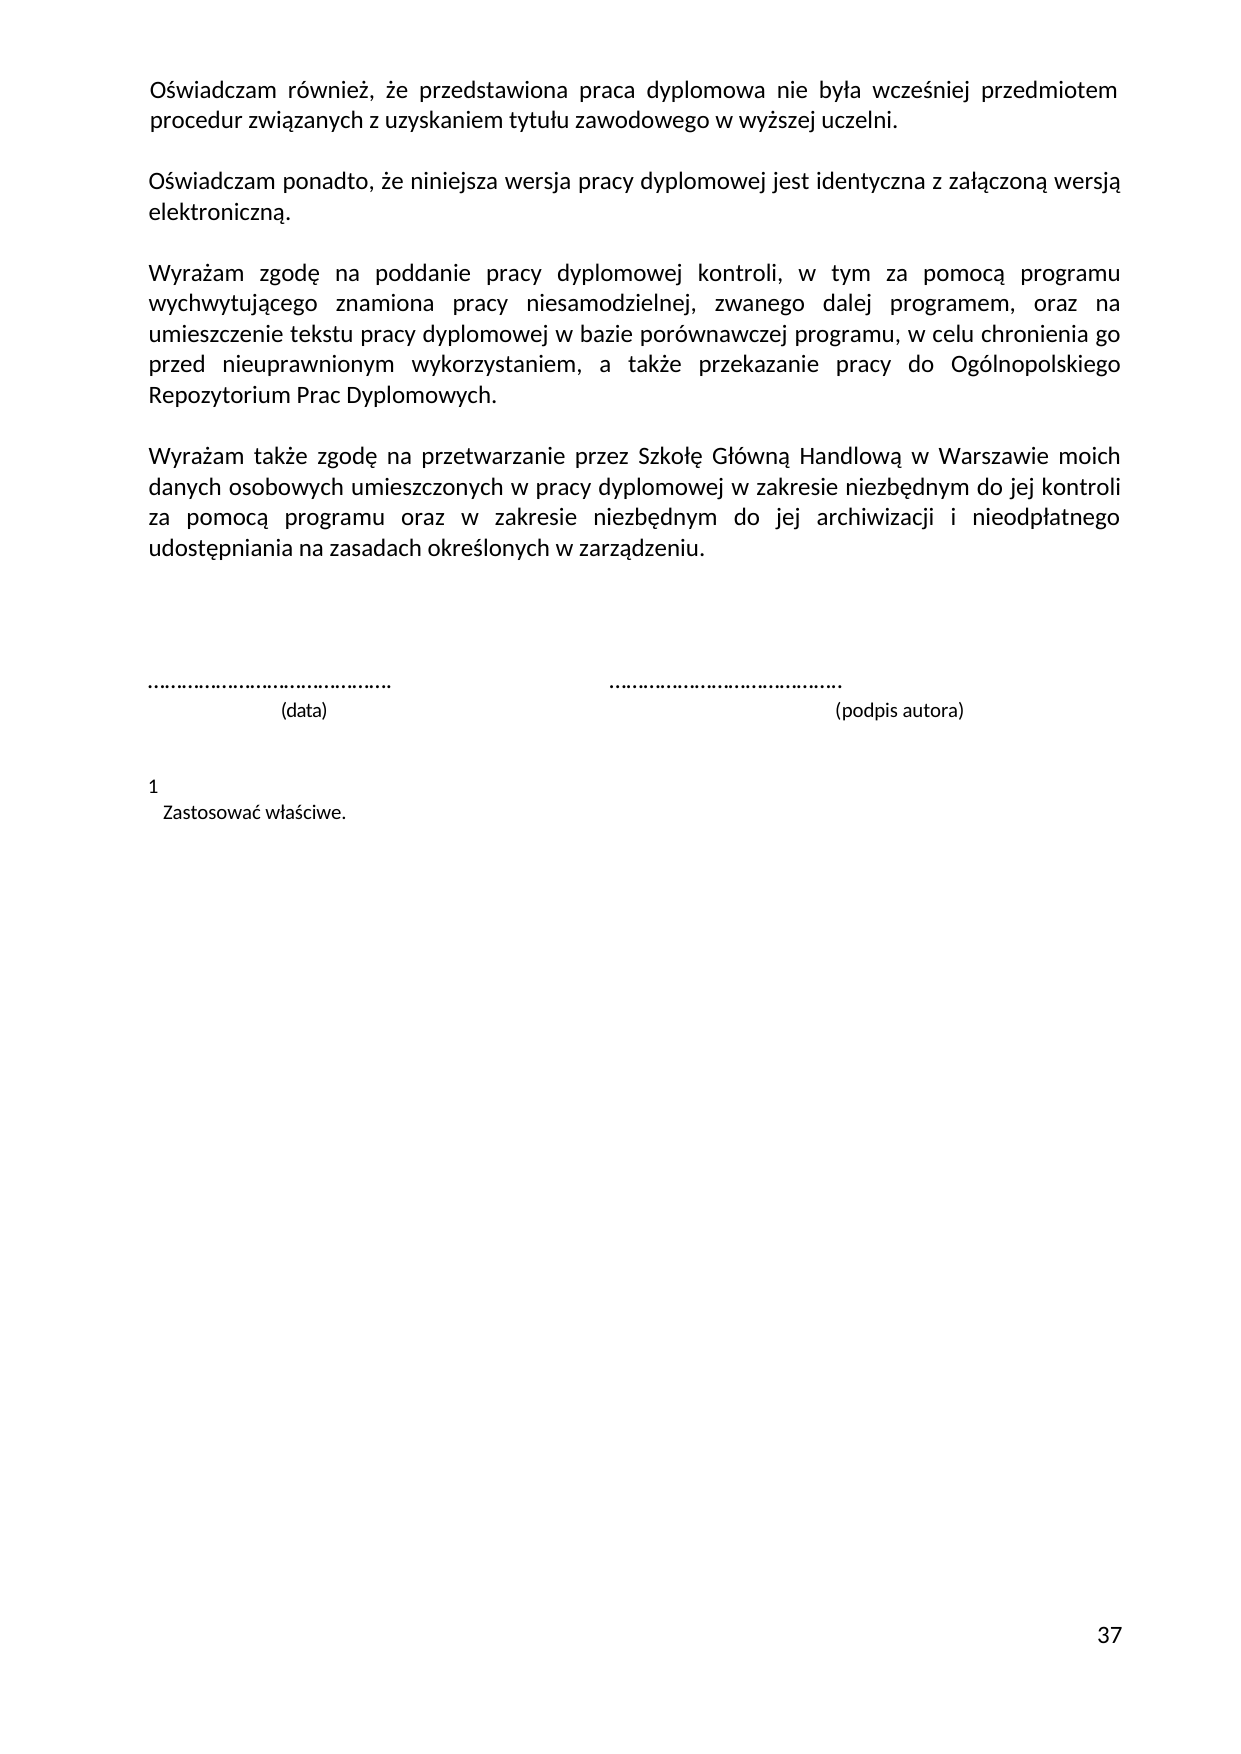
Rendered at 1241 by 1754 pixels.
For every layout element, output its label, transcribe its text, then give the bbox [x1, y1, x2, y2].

text ……………………………………. ………………………………….. [148, 654, 1122, 697]
text Wyrażam także zgodę na przetwarzanie przez Szkołę Główną Handlową w Warszawie moich danych osobowych umieszczonych w pracy dyplomowej w zakresie niezbędnym do jej kontroli za pomocą programu oraz w zakresie niezbędnym do jej archiwizacji i nieodpłatnego udostępniania na zasadach określonych w zarządzeniu. [148, 440, 1122, 562]
text Oświadczam również, że przedstawiona praca dyplomowa nie była wcześniej przedmiotem procedur związanych z uzyskaniem tytułu zawodowego w wyższej uczelni. [149, 74, 1119, 135]
text 1 Zastosować właściwe. [148, 773, 1122, 824]
text Wyrażam zgodę na poddanie pracy dyplomowej kontroli, w tym za pomocą programu wychwytującego znamiona pracy niesamodzielnej, zwanego dalej programem, oraz na umieszczenie tekstu pracy dyplomowej w bazie porównawczej programu, w celu chronienia go przed nieuprawnionym wykorzystaniem, a także przekazanie pracy do Ogólnopolskiego Repozytorium Prac Dyplomowych. [148, 257, 1122, 409]
text Oświadczam ponadto, że niniejsza wersja pracy dyplomowej jest identyczna z załączoną wersją elektroniczną. [148, 165, 1122, 226]
text (data) (podpis autora) [266, 697, 1122, 723]
